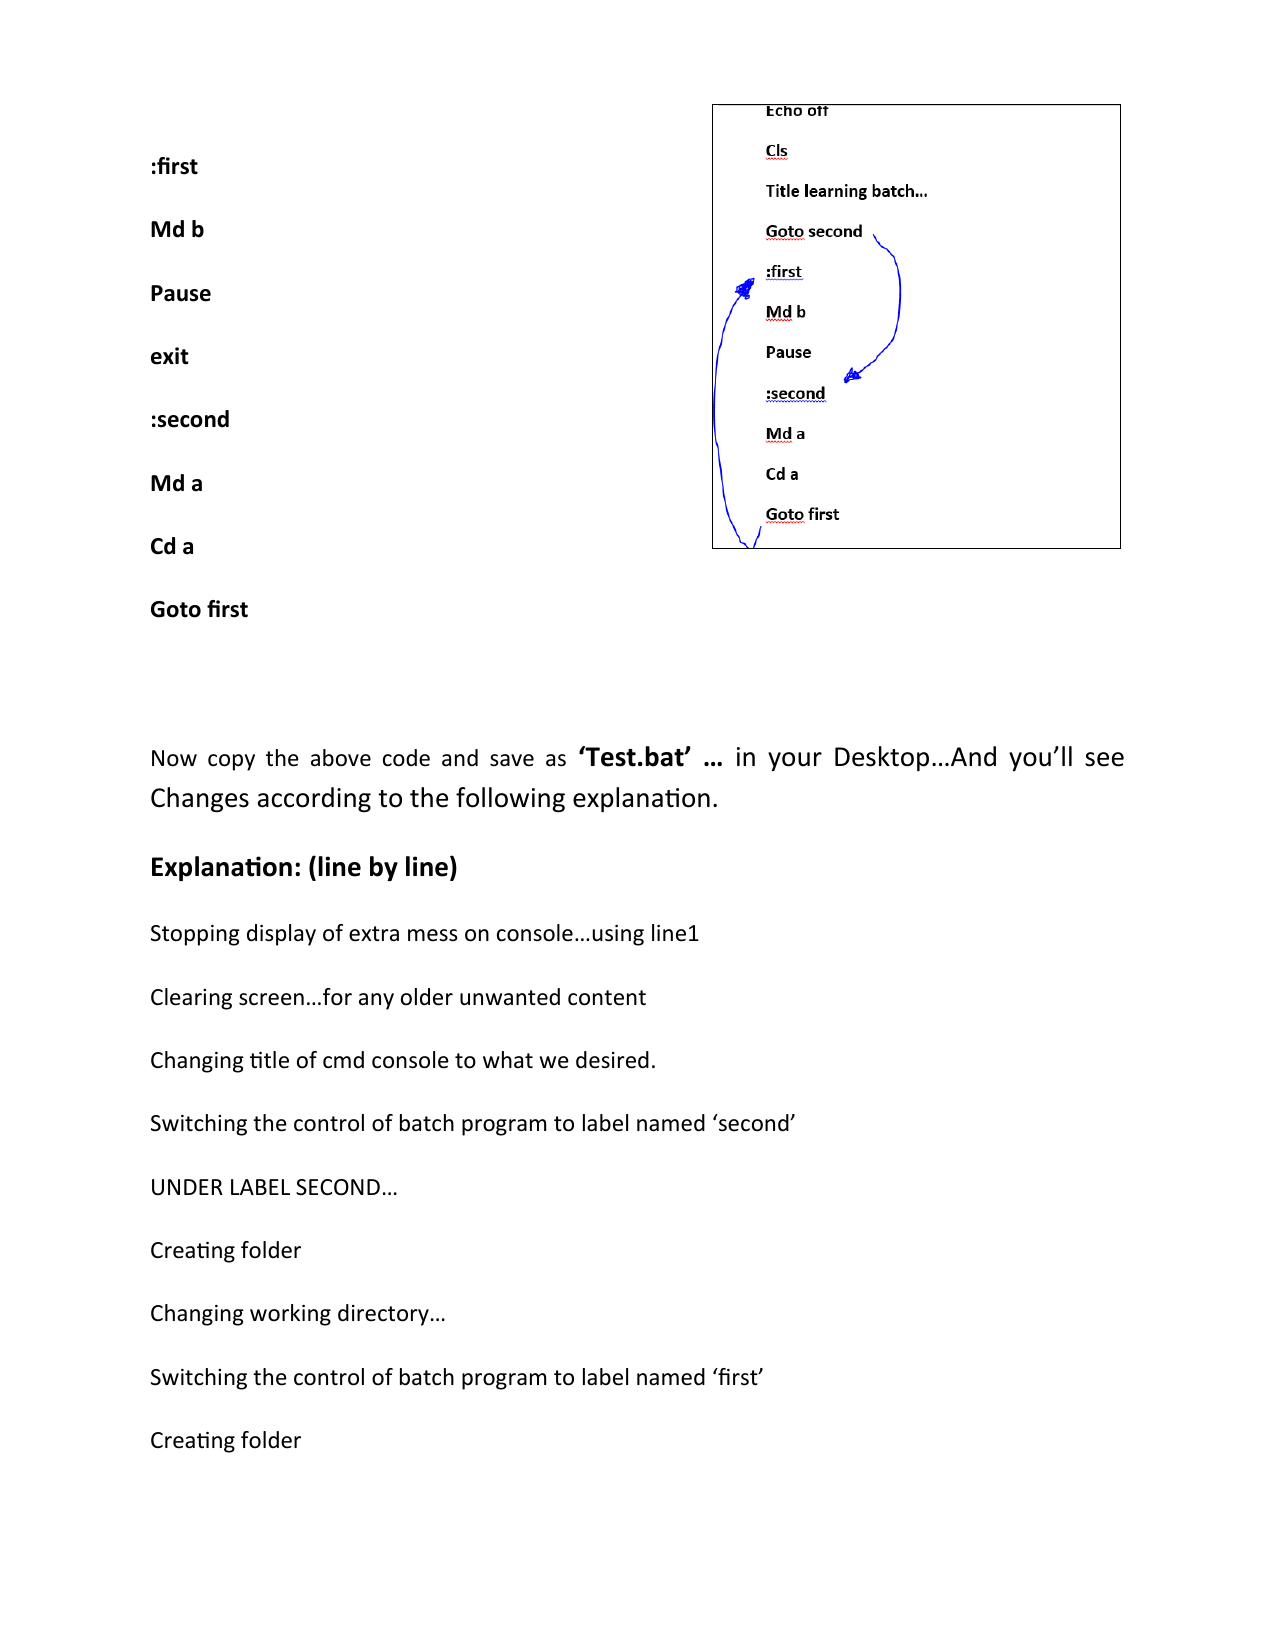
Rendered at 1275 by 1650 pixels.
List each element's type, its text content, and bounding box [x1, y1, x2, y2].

text exit [150, 340, 1126, 371]
text Cd a [150, 530, 1126, 561]
text Stopping display of extra mess on console…using line1 [150, 918, 1126, 948]
text Clearing screen…for any older unwanted content [150, 981, 1126, 1011]
picture [713, 307, 1120, 340]
text Md a [150, 467, 1126, 497]
text :second [150, 403, 1126, 434]
text Explanation: (line by line) [150, 848, 1126, 884]
picture [713, 181, 1120, 213]
text Creating folder [150, 1424, 1126, 1455]
text Pause [150, 277, 1126, 307]
text :first [150, 150, 1126, 181]
picture [713, 434, 1120, 467]
picture [713, 497, 1120, 530]
text Changing title of cmd console to what we desired. [150, 1044, 1126, 1075]
text Switching the control of batch program to label named ‘second’ [150, 1108, 1126, 1138]
picture [713, 244, 1120, 277]
text Now copy the above code and save as ‘Test.bat’ … in your Desktop…And you’ll see Changes according to the following explanation. [150, 738, 1126, 815]
text UNDER LABEL SECOND… [150, 1171, 1126, 1201]
text Md b [150, 213, 1126, 244]
text Switching the control of batch program to label named ‘first’ [150, 1361, 1126, 1391]
picture [713, 371, 1120, 403]
text Goto first [150, 593, 1126, 624]
picture [713, 105, 1120, 150]
text Creating folder [150, 1234, 1126, 1265]
text Changing working directory… [150, 1298, 1126, 1328]
